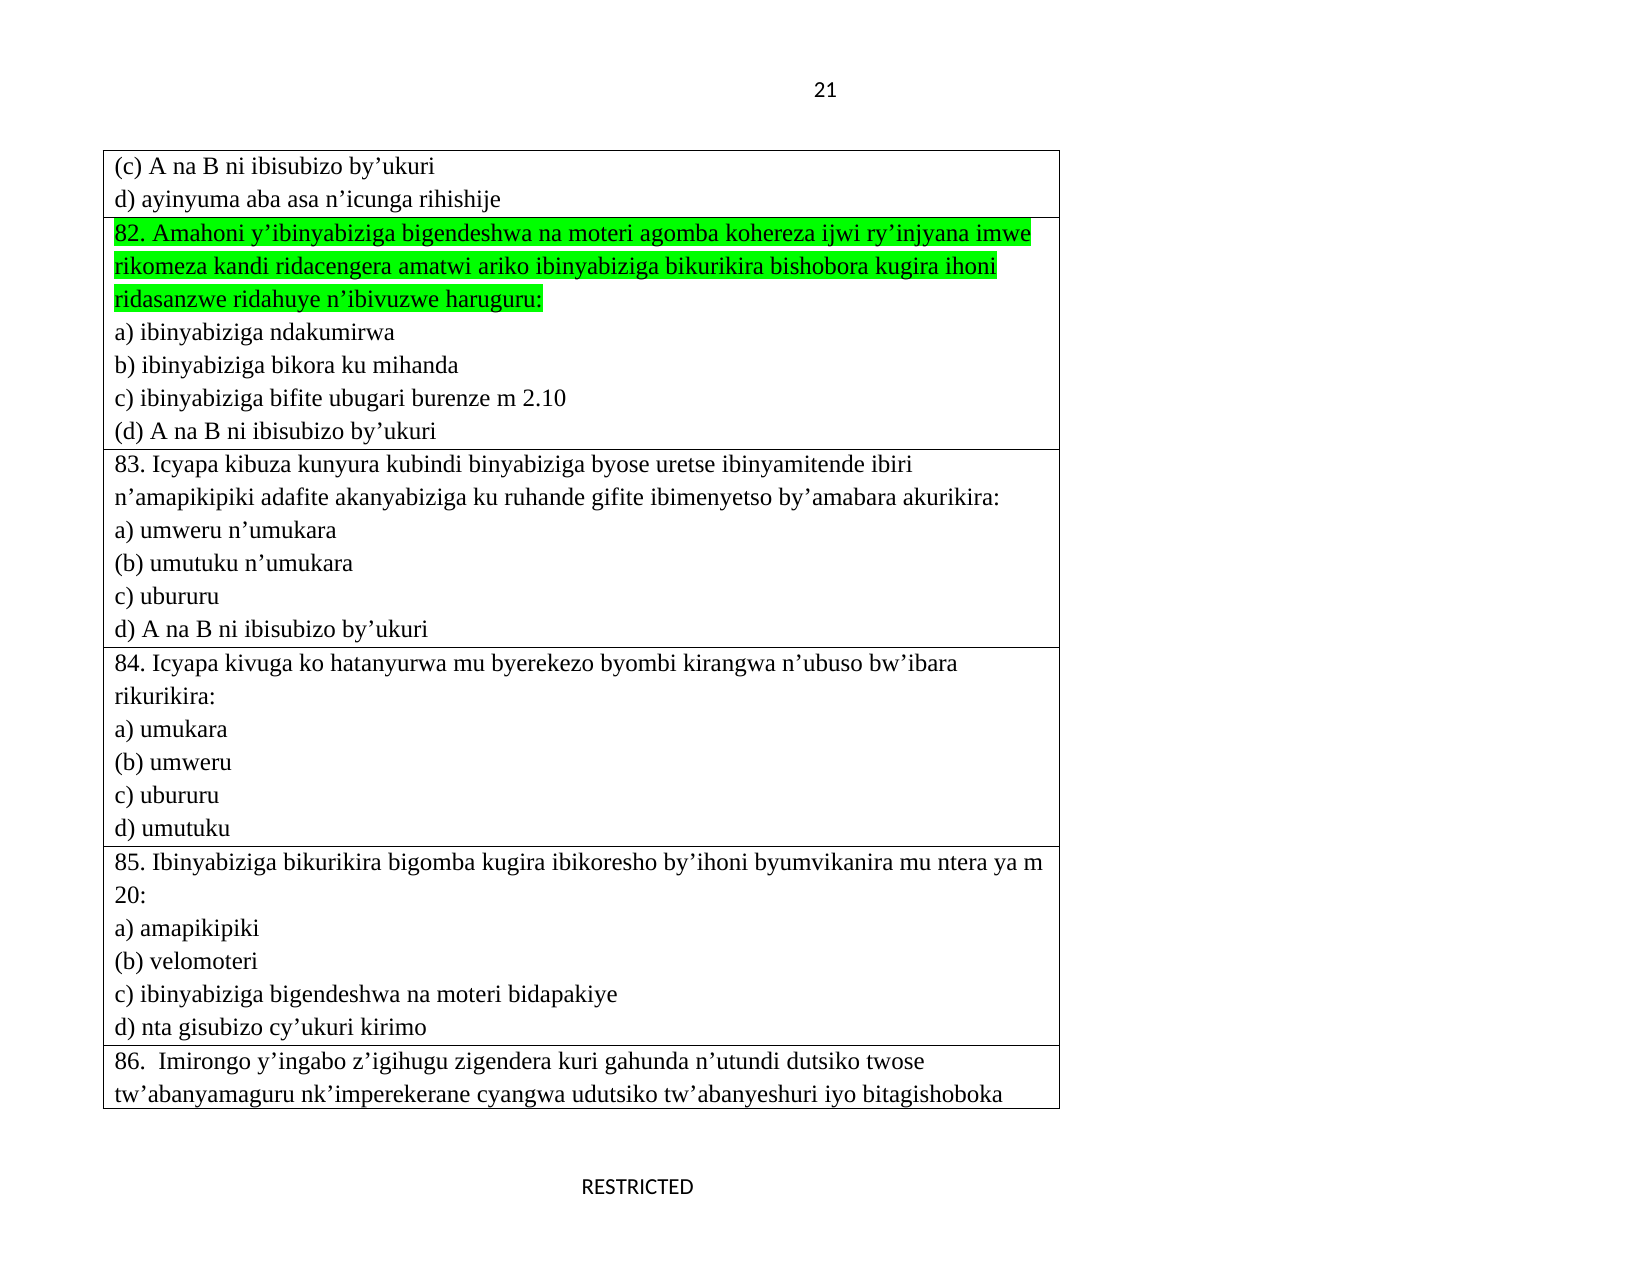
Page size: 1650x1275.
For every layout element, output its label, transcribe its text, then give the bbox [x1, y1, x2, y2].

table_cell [104, 1046, 1059, 1107]
table_cell 83. Icyapa kibuza kunyura kubindi binyabiziga byose uretse ibinyamitende ibiri n’amapikipiki adafite akanyabiziga ku ruhande gifite ibimenyetso by’amabara akurikira: a) umweru n’umukara (b) umutuku n’umukara c) ubururu d) A na B ni ibisubizo by’ukuri [104, 450, 1059, 647]
table_cell 82. Amahoni y’ibinyabiziga bigendeshwa na moteri agomba kohereza ijwi ry’injyana imwe rikomeza kandi ridacengera amatwi ariko ibinyabiziga bikurikira bishobora kugira ihoni ridasanzwe ridahuye n’ibivuzwe haruguru: a) ibinyabiziga ndakumirwa b) ibinyabiziga bikora ku mihanda c) ibinyabiziga bifite ubugari burenze m 2.10 (d) A na B ni ibisubizo by’ukuri [104, 218, 1059, 448]
table_cell 84. Icyapa kivuga ko hatanyurwa mu byerekezo byombi kirangwa n’ubuso bw’ibara rikurikira: a) umukara (b) umweru c) ubururu d) umutuku [104, 648, 1059, 846]
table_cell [104, 151, 1059, 217]
table_cell 85. Ibinyabiziga bikurikira bigomba kugira ibikoresho by’ihoni byumvikanira mu ntera ya m 20: a) amapikipiki (b) velomoteri c) ibinyabiziga bigendeshwa na moteri bidapakiye d) nta gisubizo cy’ukuri kirimo [104, 847, 1059, 1045]
